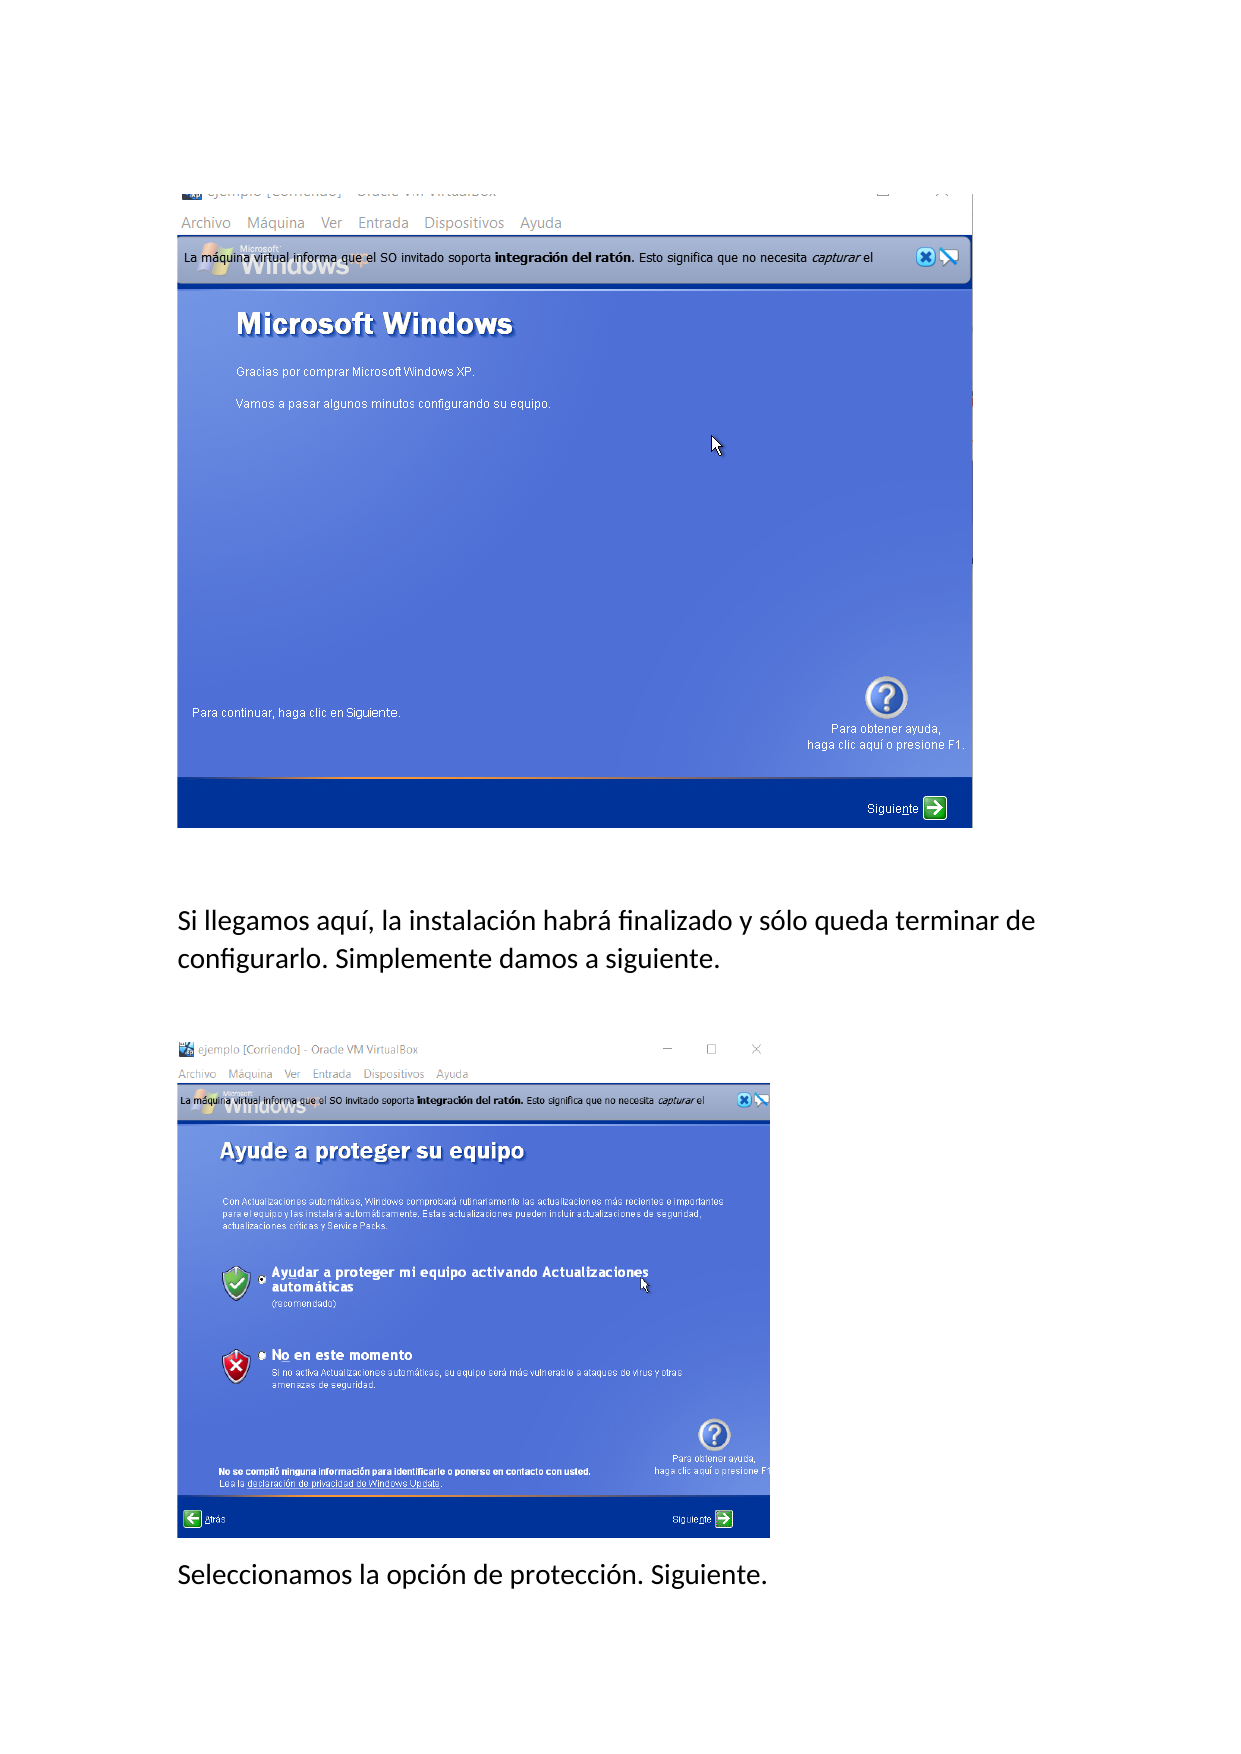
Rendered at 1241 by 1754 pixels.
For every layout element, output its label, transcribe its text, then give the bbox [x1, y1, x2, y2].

text Si llegamos aquí, la instalación habrá finalizado y sólo queda terminar de configurarlo. Simplemente damos a siguiente. [177, 902, 1063, 976]
picture [177, 1042, 770, 1538]
text Seleccionamos la opción de protección. Siguiente. [177, 1556, 1063, 1592]
picture [177, 194, 973, 828]
